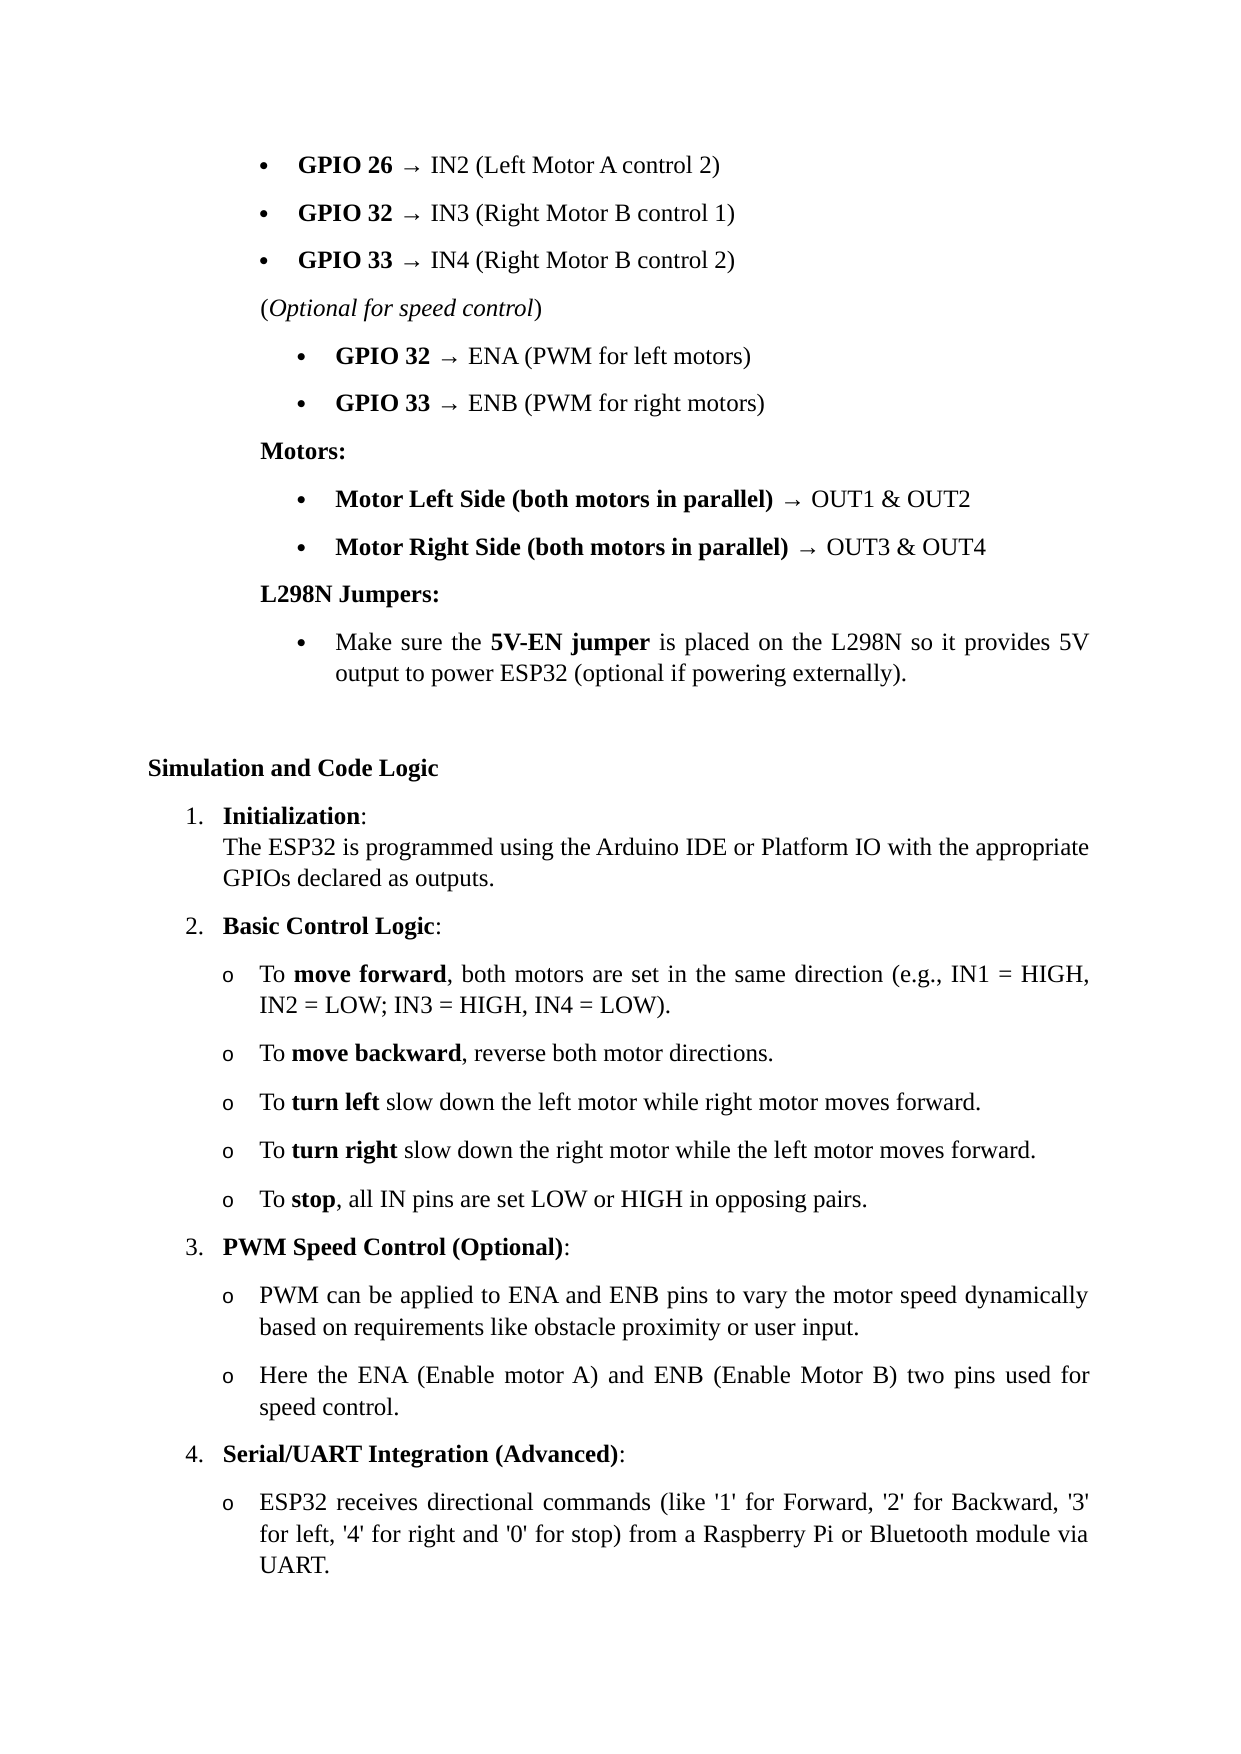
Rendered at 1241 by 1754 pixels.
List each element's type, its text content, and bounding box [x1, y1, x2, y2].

list To stop, all IN pins are set LOW or HIGH in opposing pairs. [222, 1184, 1090, 1213]
list Here the ENA (Enable motor A) and ENB (Enable Motor B) two pins used for speed control. [222, 1360, 1090, 1420]
list Basic Control Logic: [185, 911, 1090, 940]
text Motors: [260, 436, 1090, 465]
list GPIO 32 → IN3 (Right Motor B control 1) [260, 198, 1090, 226]
list To move forward, both motors are set in the same direction (e.g., IN1 = HIGH, IN2 = LOW; IN3 = HIGH, IN4 = LOW). [222, 959, 1090, 1019]
list PWM Speed Control (Optional): [185, 1232, 1090, 1261]
list GPIO 26 → IN2 (Left Motor A control 2) [260, 150, 1090, 179]
list To turn left slow down the left motor while right motor moves forward. [222, 1087, 1090, 1116]
text L298N Jumpers: [260, 579, 1090, 608]
list GPIO 33 → IN4 (Right Motor B control 2) [260, 245, 1090, 274]
text Simulation and Code Logic [148, 753, 1090, 782]
list PWM can be applied to ENA and ENB pins to vary the motor speed dynamically based on requirements like obstacle proximity or user input. [222, 1280, 1090, 1341]
list To move backward, reverse both motor directions. [222, 1038, 1090, 1068]
list Initialization: The ESP32 is programmed using the Arduino IDE or Platform IO with the appropriate GPIOs declared as outputs. [185, 801, 1090, 892]
text (Optional for speed control) [260, 293, 1090, 322]
list Make sure the 5V-EN jumper is placed on the L298N so it provides 5V output to power ESP32 (optional if powering externally). [298, 627, 1090, 687]
list To turn right slow down the right motor while the left motor moves forward. [222, 1135, 1090, 1165]
list Serial/UART Integration (Advanced): [185, 1439, 1090, 1468]
list GPIO 33 → ENB (PWM for right motors) [298, 388, 1090, 417]
list Motor Right Side (both motors in parallel) → OUT3 & OUT4 [298, 532, 1090, 560]
list GPIO 32 → ENA (PWM for left motors) [298, 341, 1090, 369]
list ESP32 receives directional commands (like '1' for Forward, '2' for Backward, '3' for left, '4' for right and '0' for stop) from a Raspberry Pi or Bluetooth module via UART. [222, 1487, 1090, 1579]
list Motor Left Side (both motors in parallel) → OUT1 & OUT2 [298, 484, 1090, 513]
